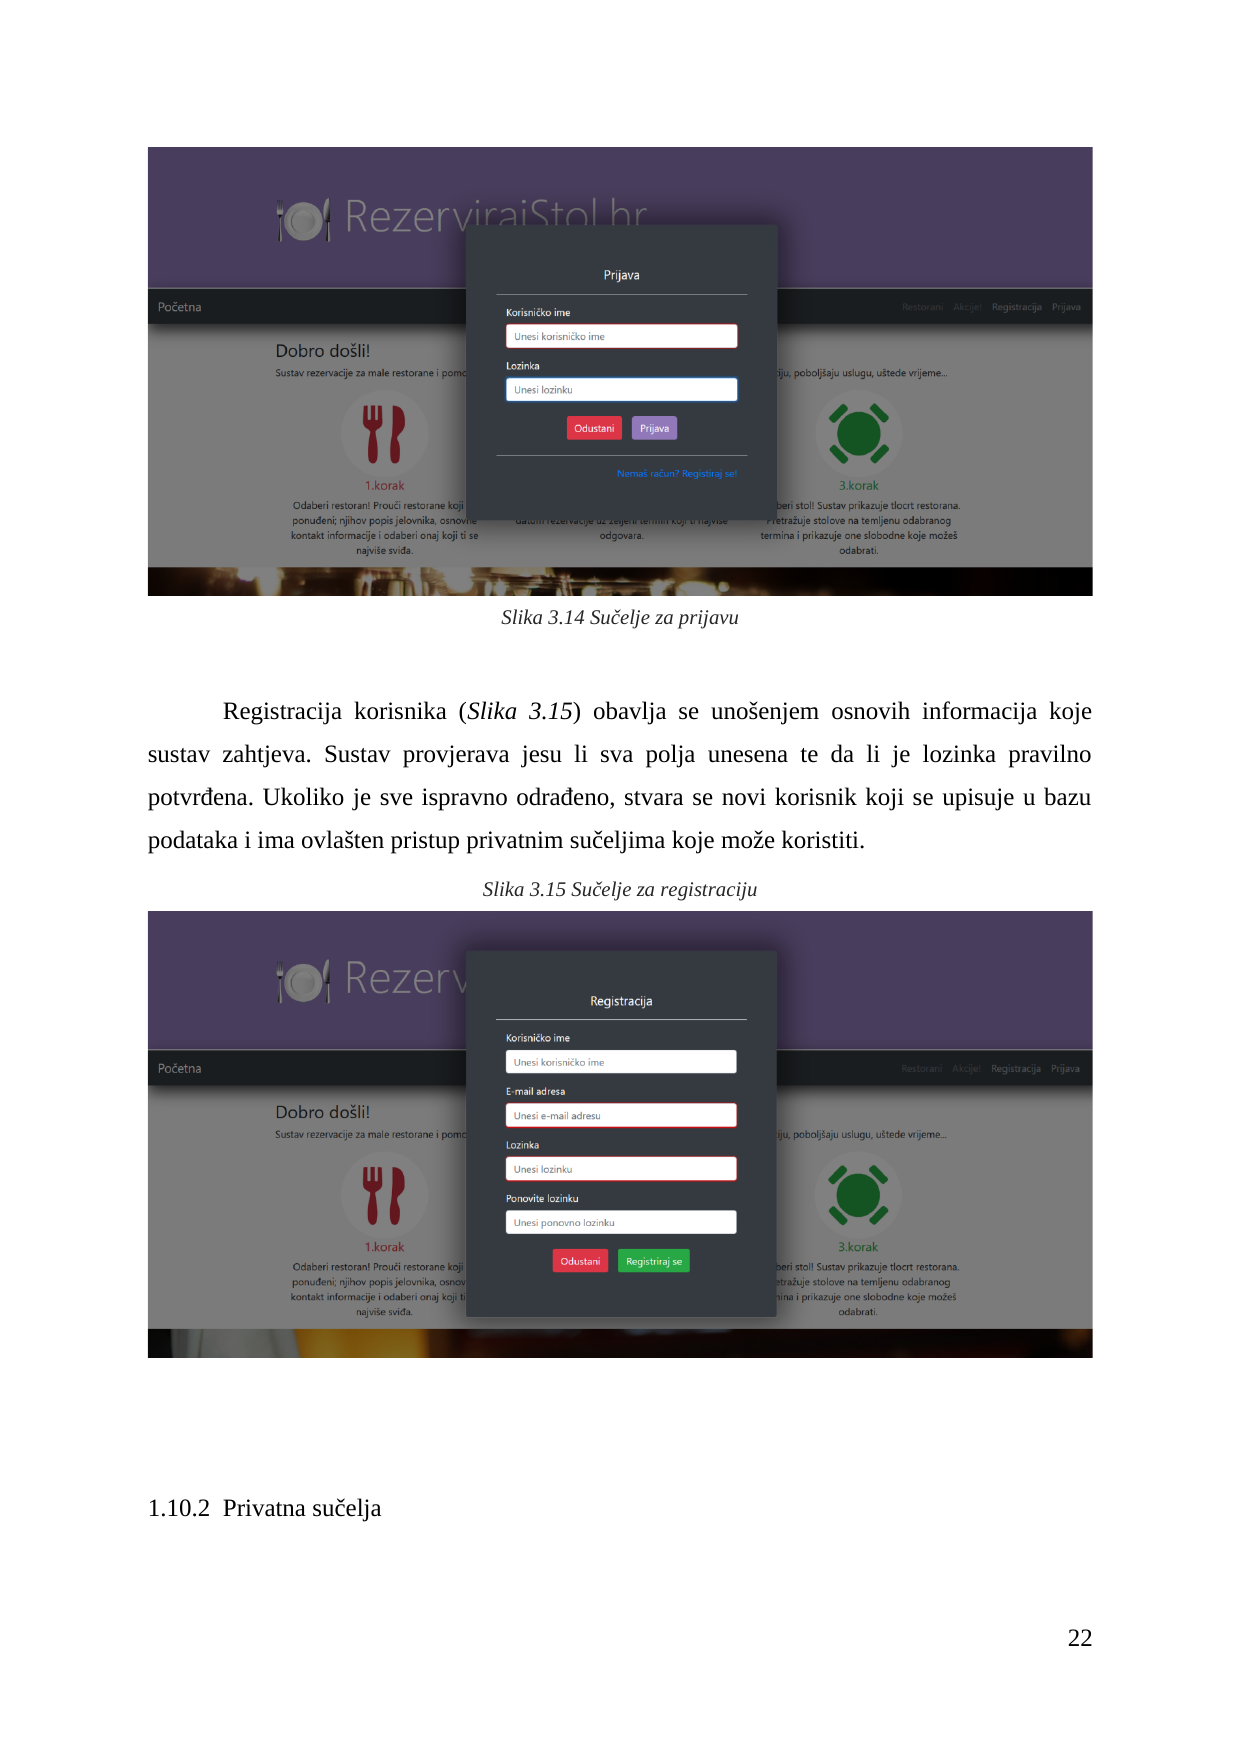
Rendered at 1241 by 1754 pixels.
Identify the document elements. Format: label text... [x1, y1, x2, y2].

subtitle Privatna sučelja [148, 1493, 1093, 1522]
picture [147, 911, 1093, 1358]
picture [147, 147, 1093, 596]
